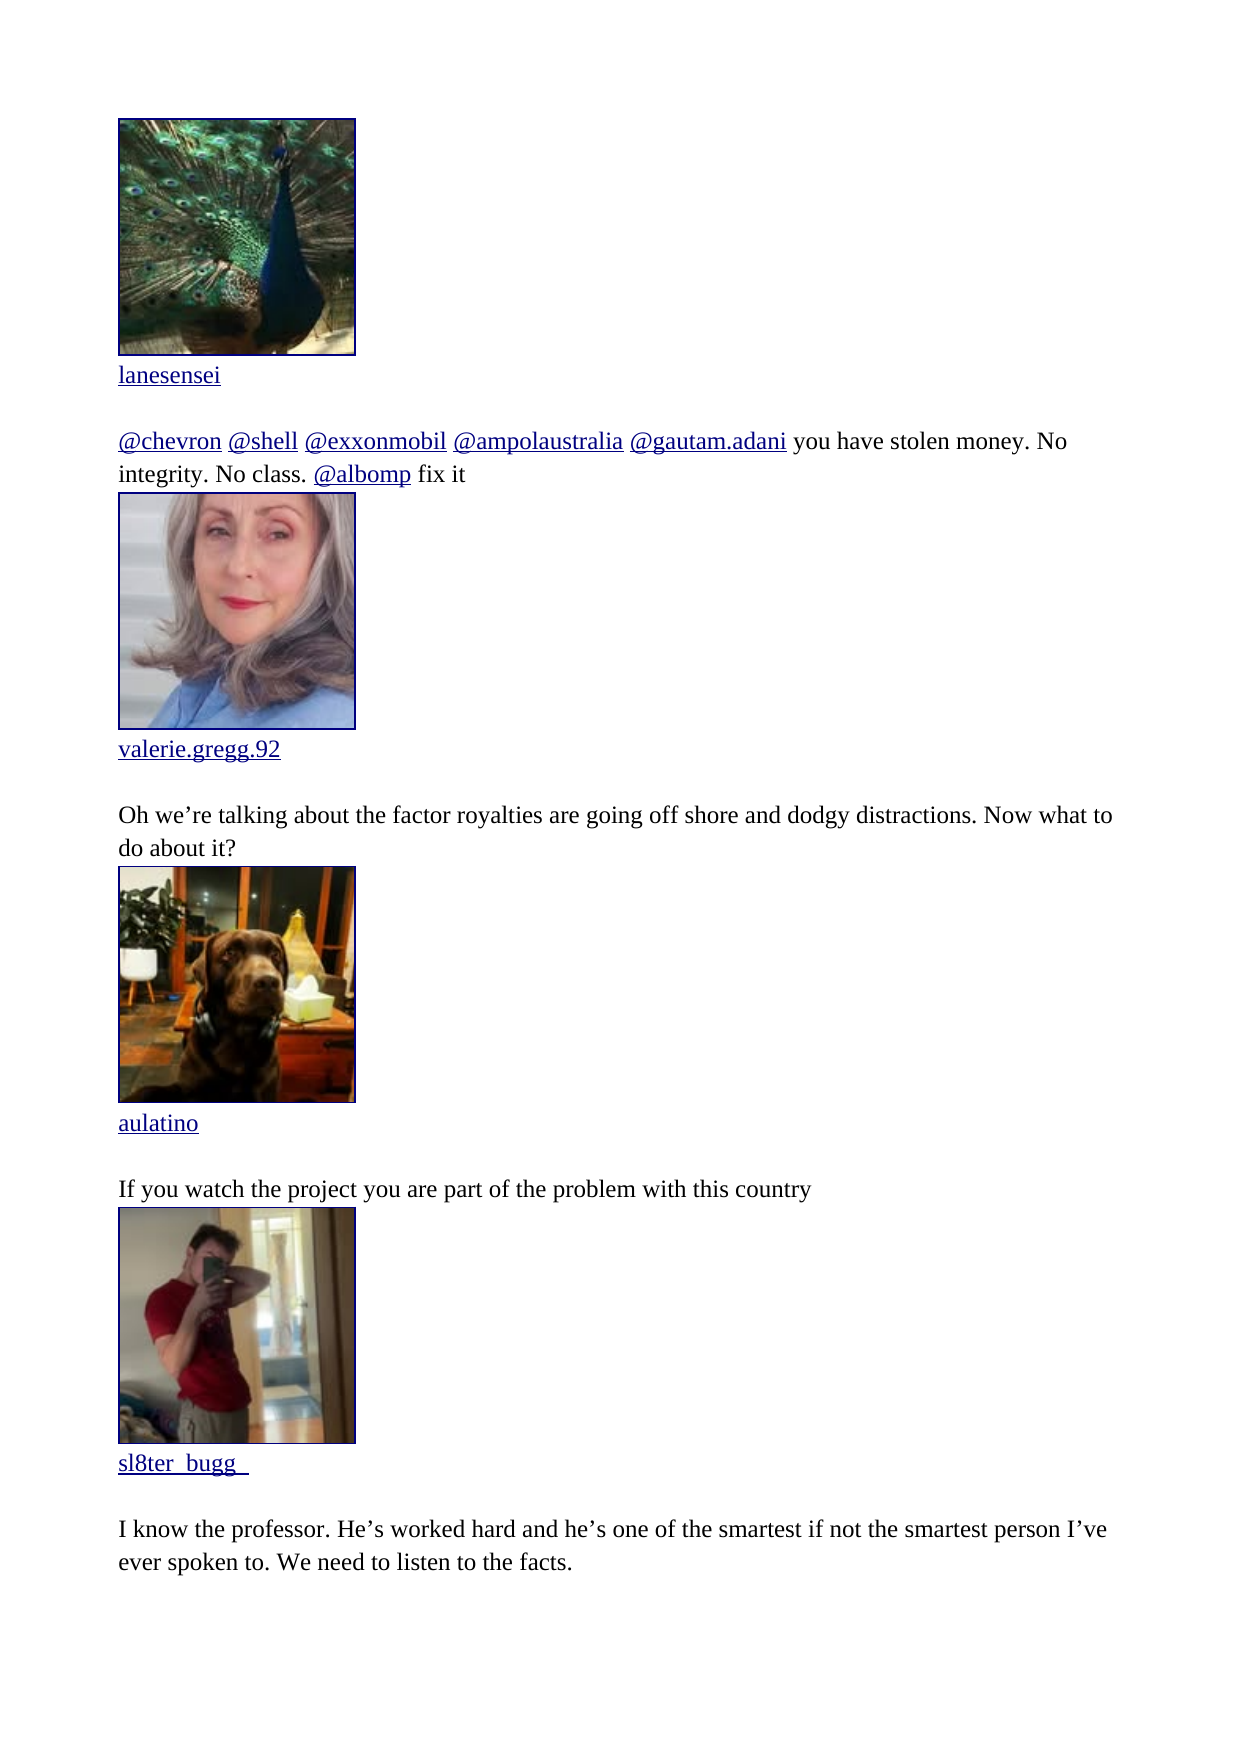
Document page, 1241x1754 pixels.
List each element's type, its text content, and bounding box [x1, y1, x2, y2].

text lanesensei [118, 360, 1122, 389]
text aulatino [118, 1108, 1122, 1136]
text I know the professor. He’s worked hard and he’s one of the smartest if not the smartest person I’ve ever spoken to. We need to listen to the facts. [118, 1514, 1122, 1576]
text Oh we’re talking about the factor royalties are going off shore and dodgy distractions. Now what to do about it? [118, 800, 1122, 862]
text sl8ter_bugg_ [118, 1448, 1122, 1477]
picture [120, 494, 354, 728]
picture [120, 120, 354, 354]
picture [120, 867, 354, 1102]
text If you watch the project you are part of the problem with this country [118, 1174, 1122, 1202]
text valerie.gregg.92 [118, 734, 1122, 762]
text @chevron @shell @exxonmobil @ampolaustralia @gautam.adani you have stolen money. No integrity. No class. @albomp fix it [118, 426, 1122, 488]
picture [120, 1208, 354, 1443]
